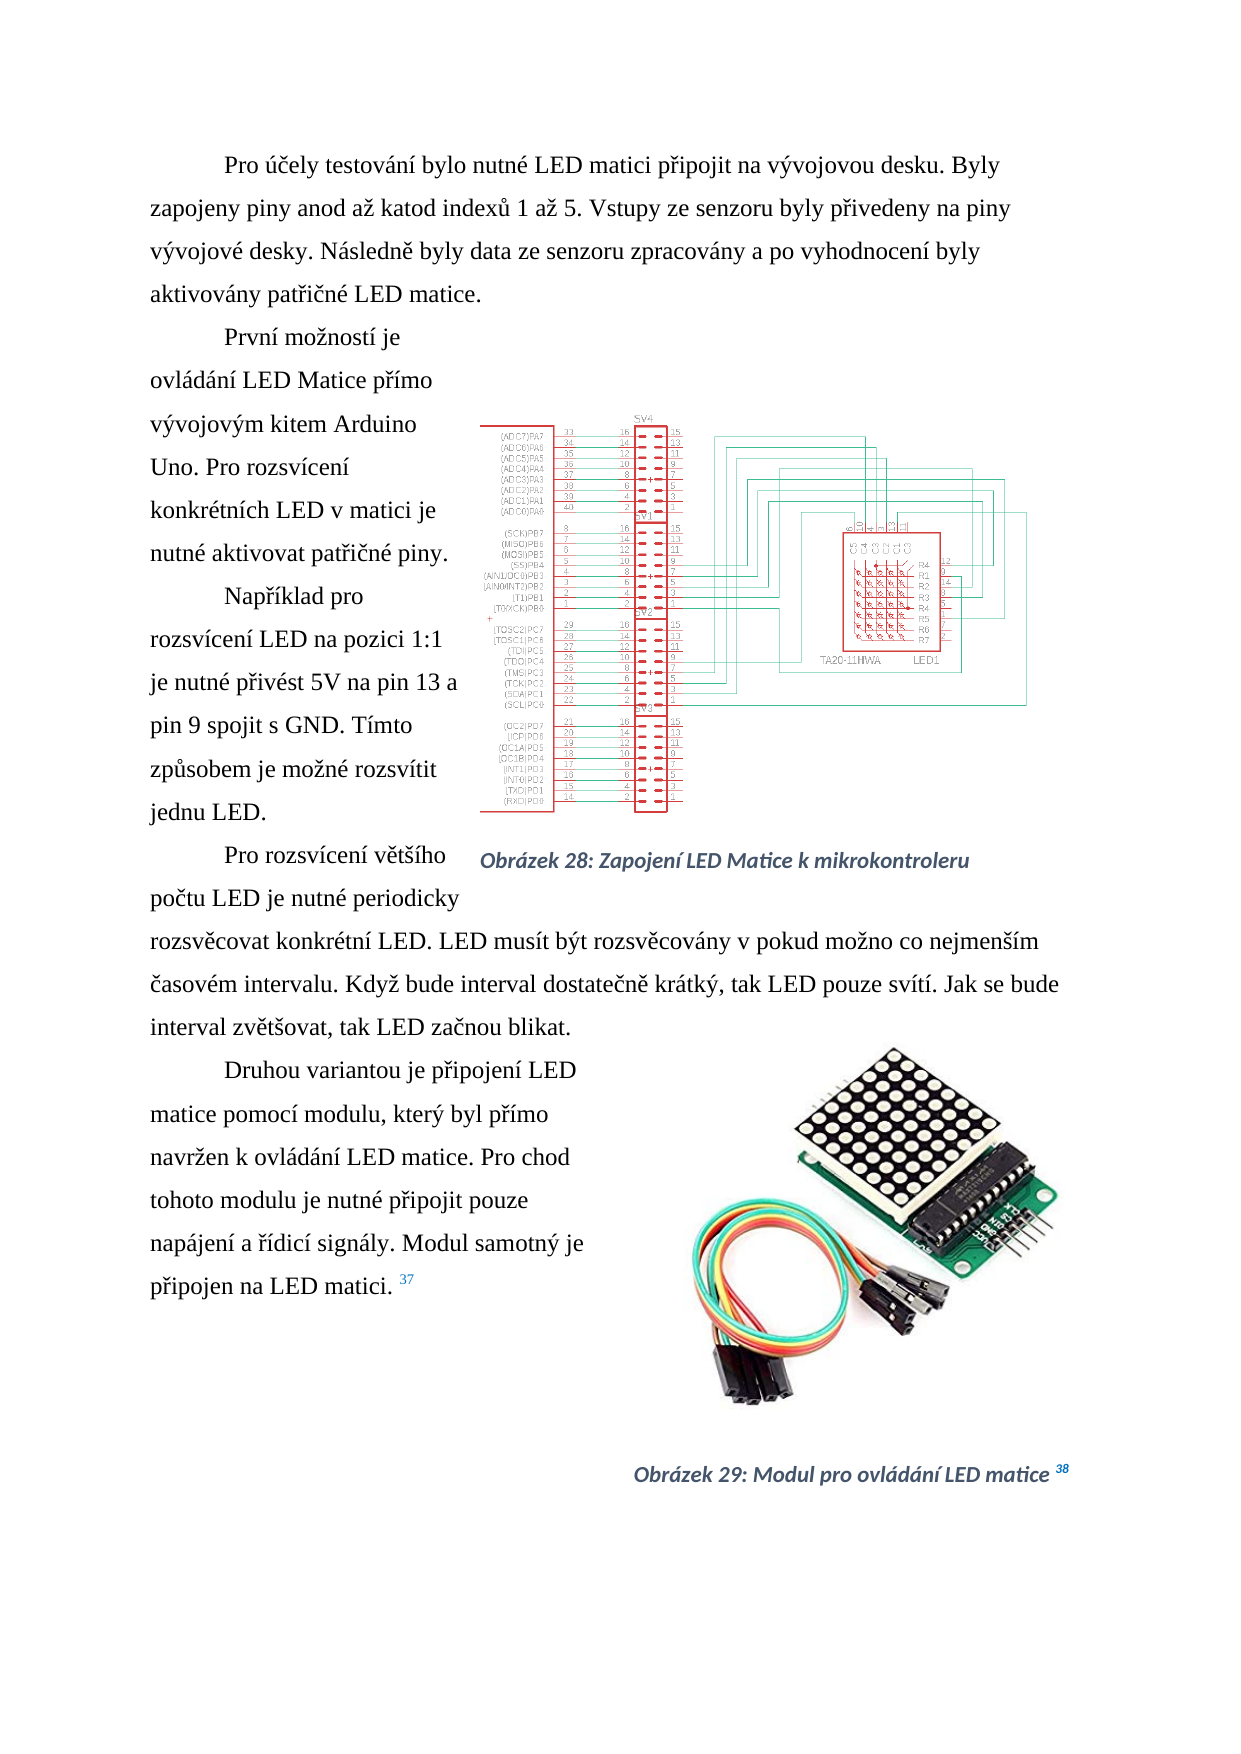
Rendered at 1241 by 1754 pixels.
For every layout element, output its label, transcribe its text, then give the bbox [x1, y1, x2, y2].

text Například pro rozsvícení LED na pozici 1:1 je nutné přivést 5V na pin 13 a pin 9 spojit s GND. Tímto způsobem je možné rozsvítit jednu LED. [150, 581, 480, 826]
text Pro rozsvícení většího počtu LED je nutné periodicky rozsvěcovat konkrétní LED. LED musít být rozsvěcovány v pokud možno co nejmenším časovém intervalu. Když bude interval dostatečně krátký, tak LED pouze svítí. Jak se bude interval zvětšovat, tak LED začnou blikat. [150, 840, 1090, 1041]
text Druhou variantou je připojení LED matice pomocí modulu, který byl přímo navržen k ovládání LED matice. Pro chod tohoto modulu je nutné připojit pouze napájení a řídicí signály. Modul samotný je připojen na LED matici. 37 [150, 1056, 633, 1300]
text Pro účely testování bylo nutné LED matici připojit na vývojovou desku. Byly zapojeny piny anod až katod indexů 1 až 5. Vstupy ze senzoru byly přivedeny na piny vývojové desky. Následně byly data ze senzoru zpracovány a po vyhodnocení byly aktivovány patřičné LED matice. [150, 150, 1090, 308]
text První možností je ovládání LED Matice přímo vývojovým kitem Arduino Uno. Pro rozsvícení konkrétních LED v matici je nutné aktivovat patřičné piny. [150, 322, 1090, 567]
picture [633, 1018, 1091, 1451]
picture [480, 335, 1089, 837]
